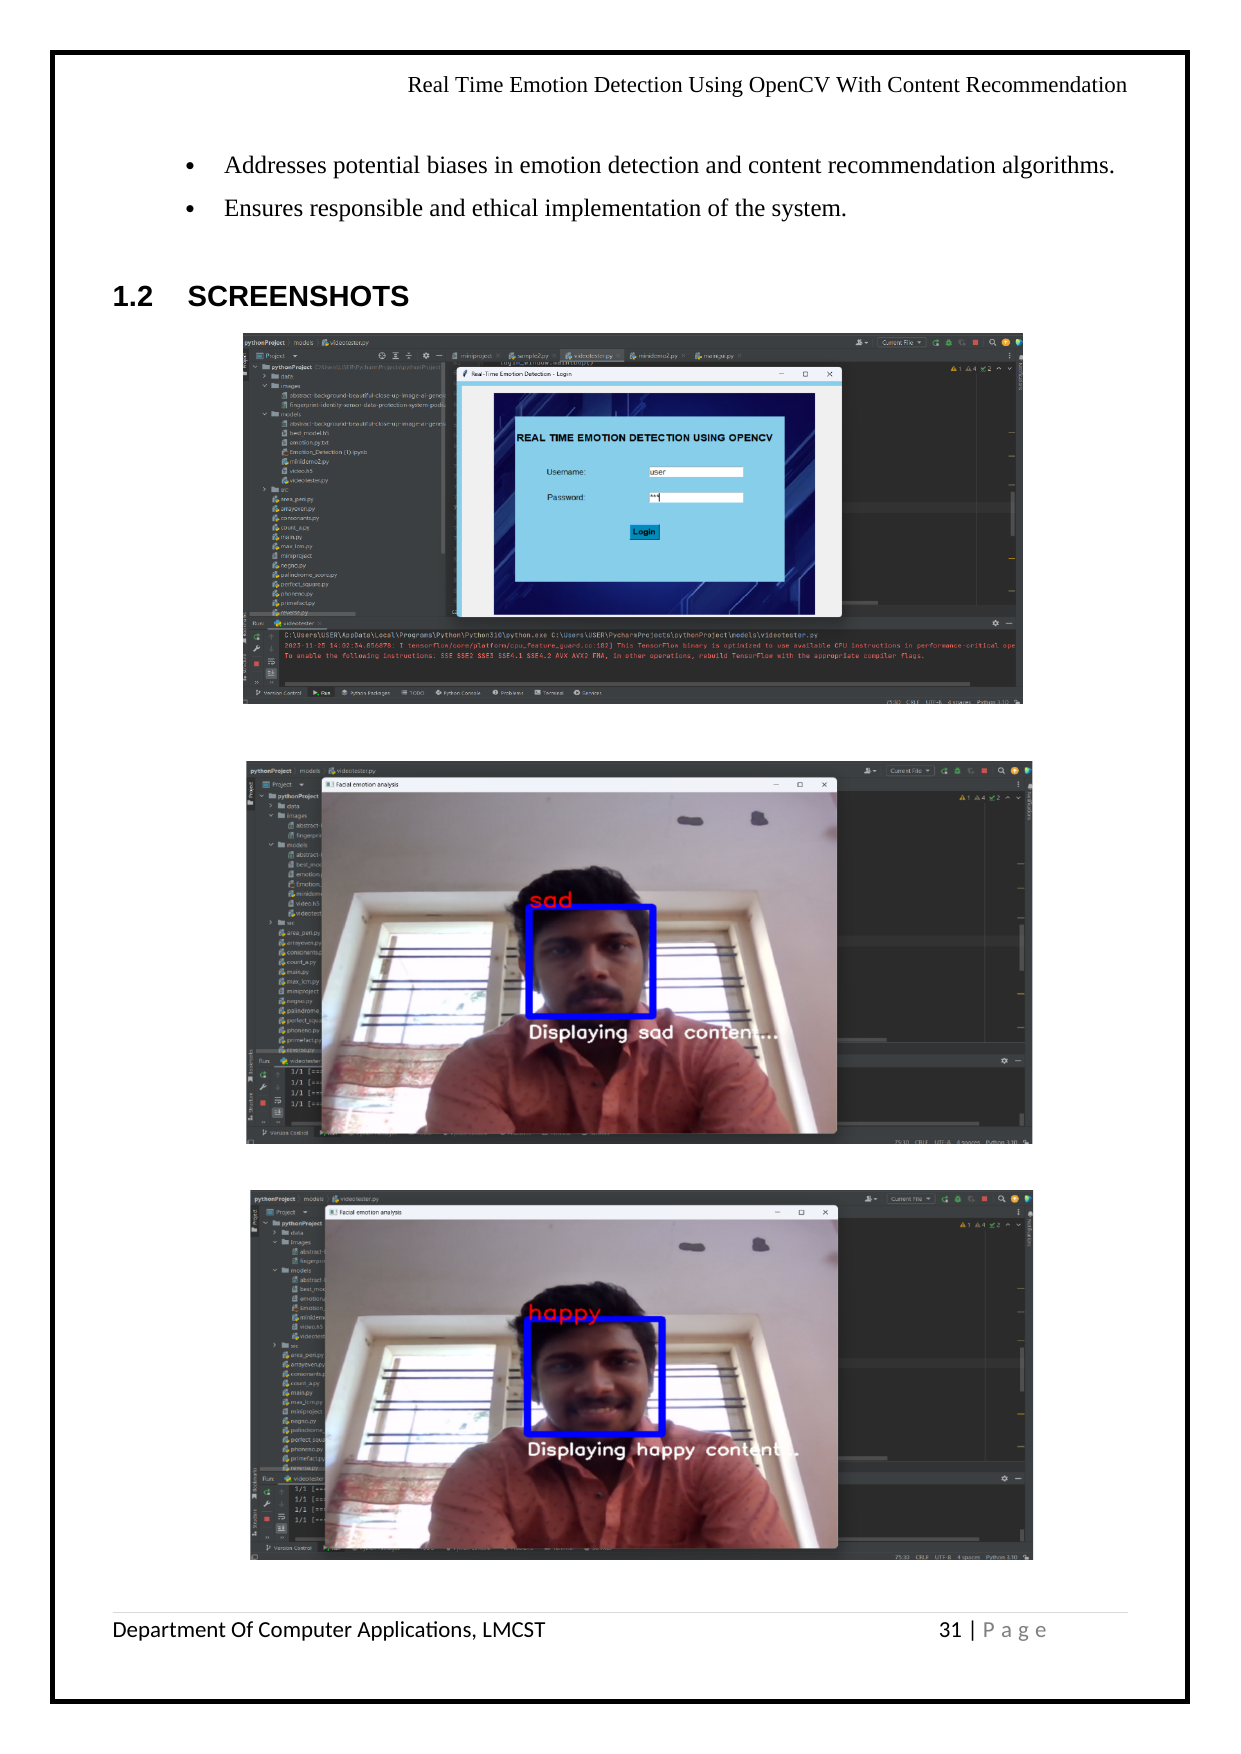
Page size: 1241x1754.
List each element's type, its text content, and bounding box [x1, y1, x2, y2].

list SCREENSHOTS [112, 279, 1128, 313]
list Addresses potential biases in emotion detection and content recommendation algorithms. [186, 150, 1128, 179]
list Ensures responsible and ethical implementation of the system. [186, 193, 1128, 222]
picture [244, 761, 1032, 1143]
picture [241, 333, 1023, 702]
picture [248, 1190, 1032, 1559]
